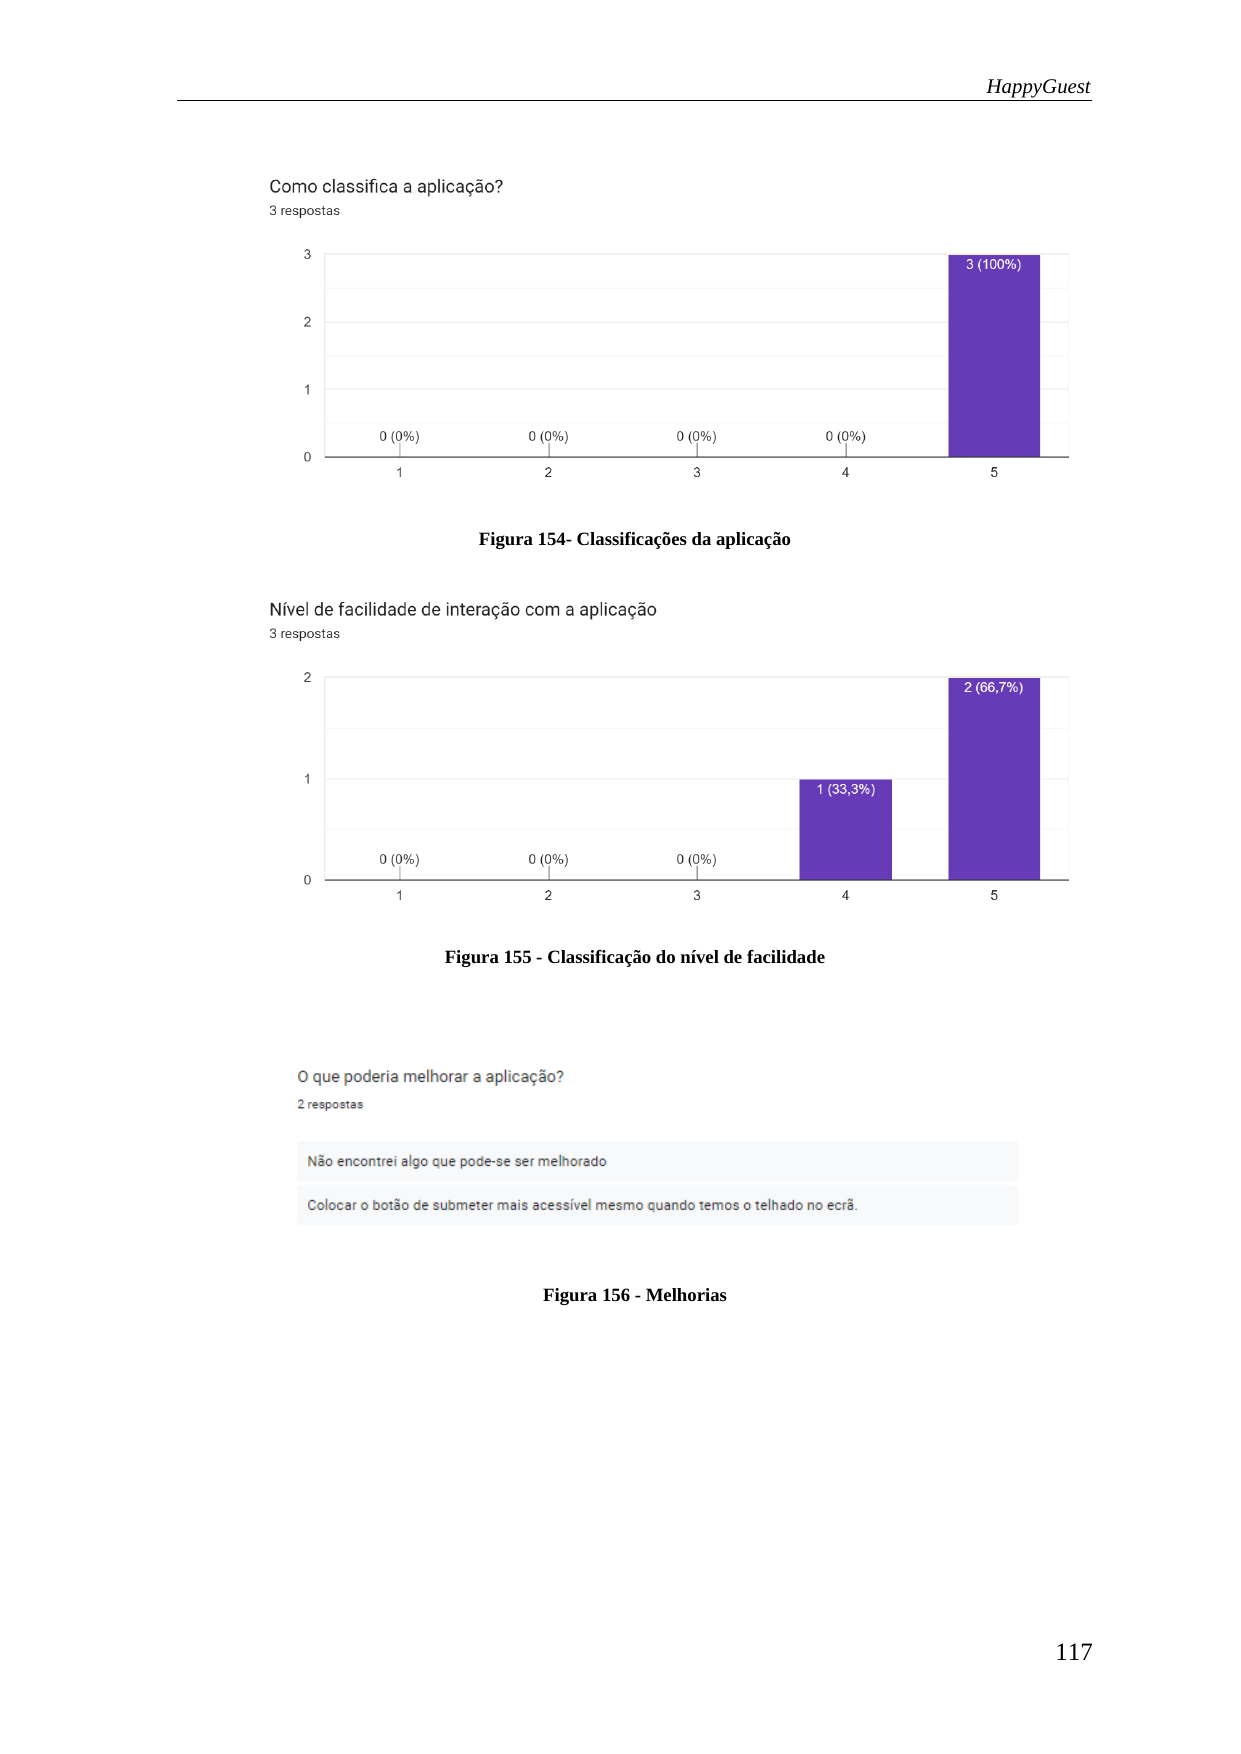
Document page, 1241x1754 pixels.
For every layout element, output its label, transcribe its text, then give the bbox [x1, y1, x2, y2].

picture [242, 570, 1069, 911]
picture [242, 147, 1069, 493]
picture [279, 1052, 1032, 1249]
